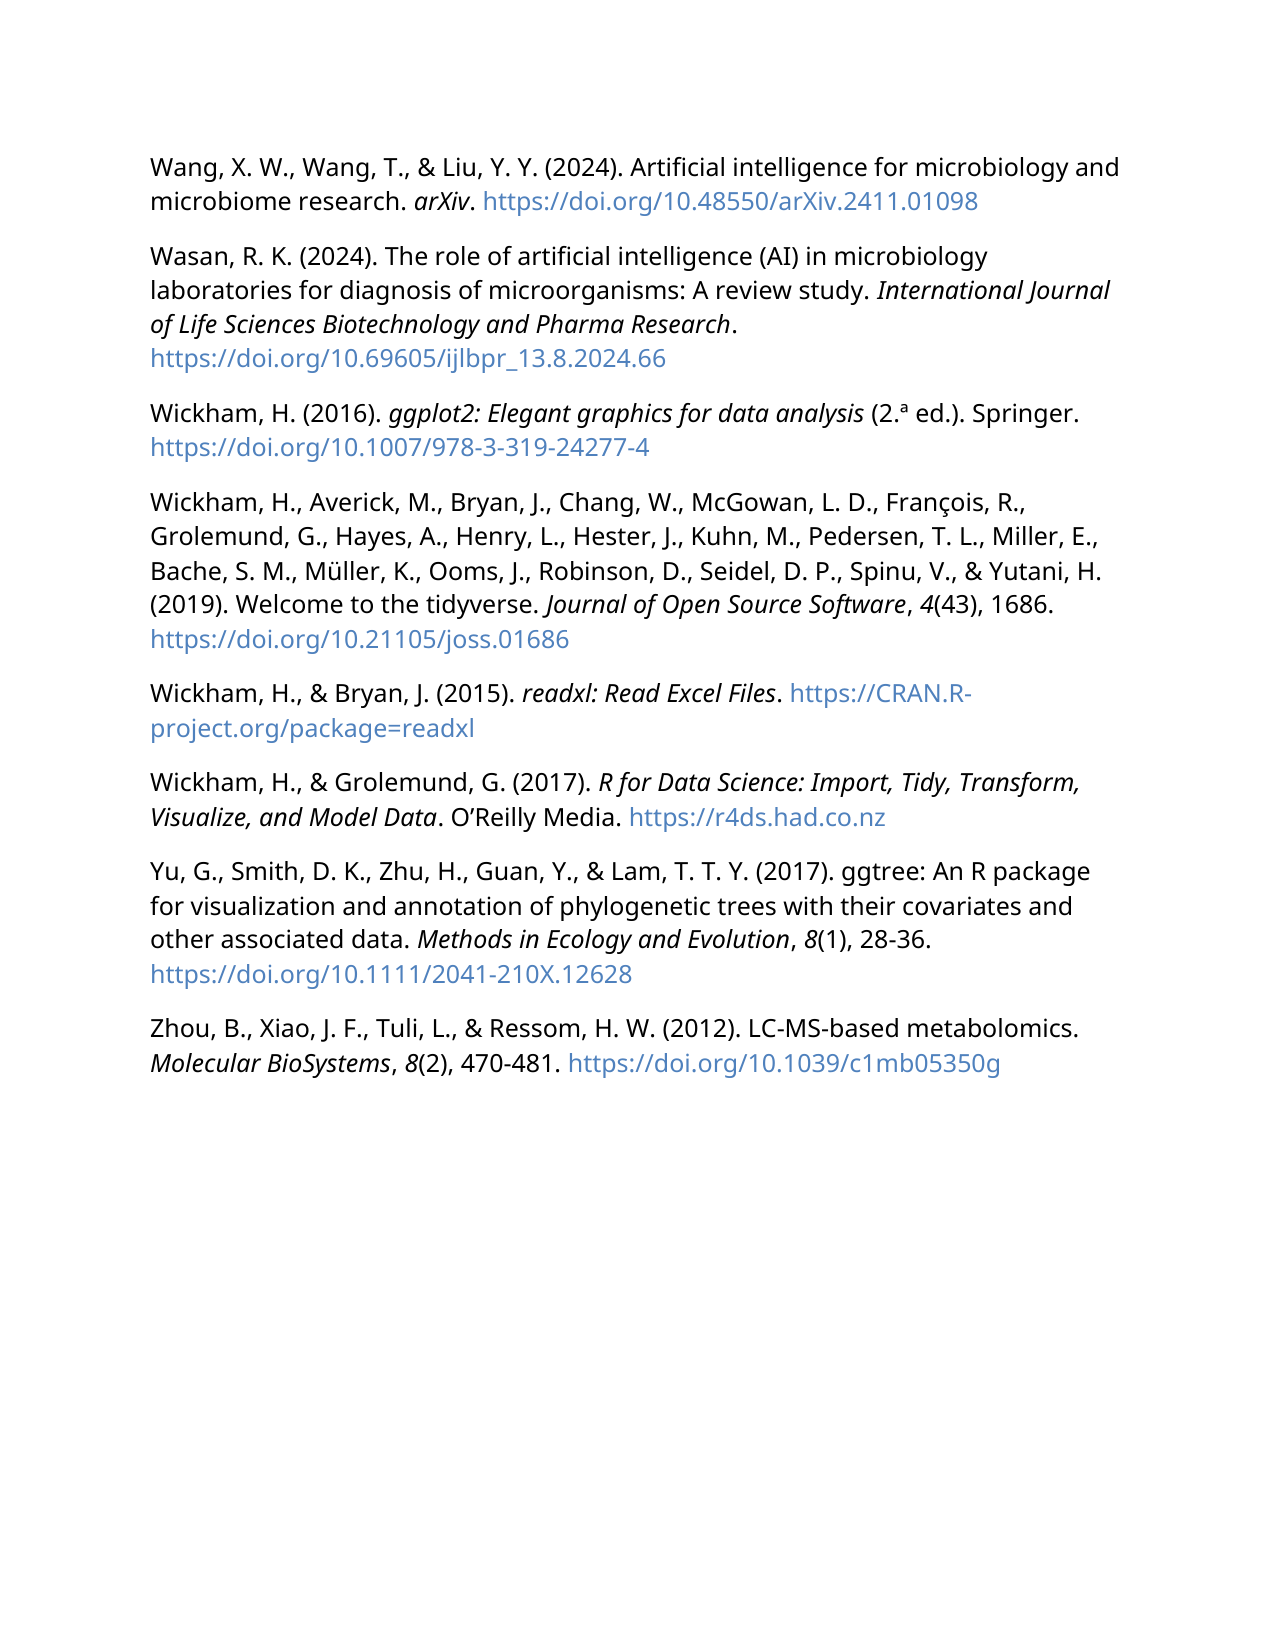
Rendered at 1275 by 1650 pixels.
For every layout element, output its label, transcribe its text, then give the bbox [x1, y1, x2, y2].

text Zhou, B., Xiao, J. F., Tuli, L., & Ressom, H. W. (2012). LC-MS-based metabolomics. Molecular BioSystems, 8(2), 470-481. https://doi.org/10.1039/c1mb05350g [150, 1011, 1125, 1079]
text Wickham, H., & Bryan, J. (2015). readxl: Read Excel Files. https://CRAN.R-project.org/package=readxl [150, 676, 1125, 744]
text Wang, X. W., Wang, T., & Liu, Y. Y. (2024). Artificial intelligence for microbiology and microbiome research. arXiv. https://doi.org/10.48550/arXiv.2411.01098 [150, 150, 1125, 218]
text Wickham, H., Averick, M., Bryan, J., Chang, W., McGowan, L. D., François, R., Grolemund, G., Hayes, A., Henry, L., Hester, J., Kuhn, M., Pedersen, T. L., Miller, E., Bache, S. M., Müller, K., Ooms, J., Robinson, D., Seidel, D. P., Spinu, V., & Yutani, H. (2019). Welcome to the tidyverse. Journal of Open Source Software, 4(43), 1686. https://doi.org/10.21105/joss.01686 [150, 485, 1125, 655]
text Wasan, R. K. (2024). The role of artificial intelligence (AI) in microbiology laboratories for diagnosis of microorganisms: A review study. International Journal of Life Sciences Biotechnology and Pharma Research. https://doi.org/10.69605/ijlbpr_13.8.2024.66 [150, 239, 1125, 375]
text Wickham, H. (2016). ggplot2: Elegant graphics for data analysis (2.ª ed.). Springer. https://doi.org/10.1007/978-3-319-24277-4 [150, 396, 1125, 464]
text Yu, G., Smith, D. K., Zhu, H., Guan, Y., & Lam, T. T. Y. (2017). ggtree: An R package for visualization and annotation of phylogenetic trees with their covariates and other associated data. Methods in Ecology and Evolution, 8(1), 28-36. https://doi.org/10.1111/2041-210X.12628 [150, 854, 1125, 990]
text Wickham, H., & Grolemund, G. (2017). R for Data Science: Import, Tidy, Transform, Visualize, and Model Data. O’Reilly Media. https://r4ds.had.co.nz [150, 765, 1125, 833]
